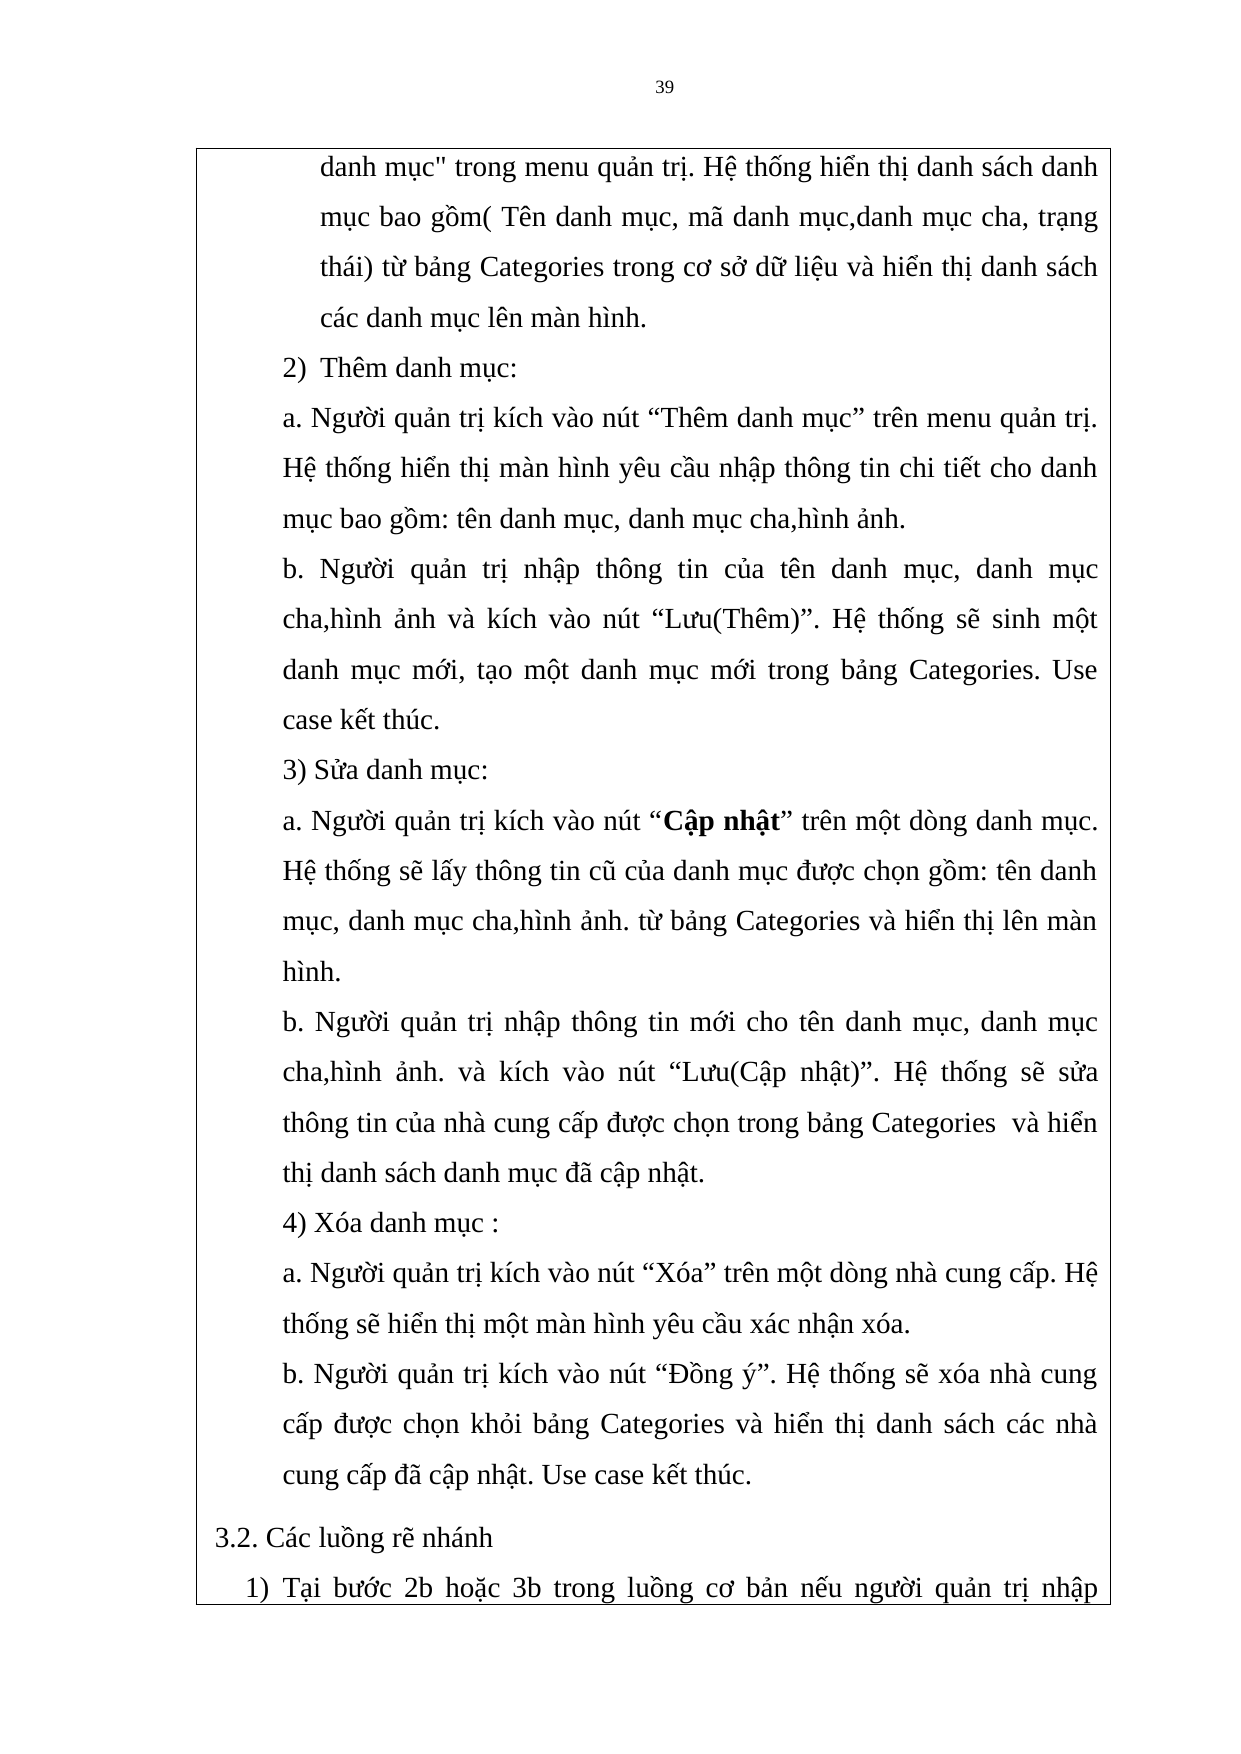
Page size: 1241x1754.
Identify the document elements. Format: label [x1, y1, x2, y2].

table_header [197, 149, 1110, 1603]
